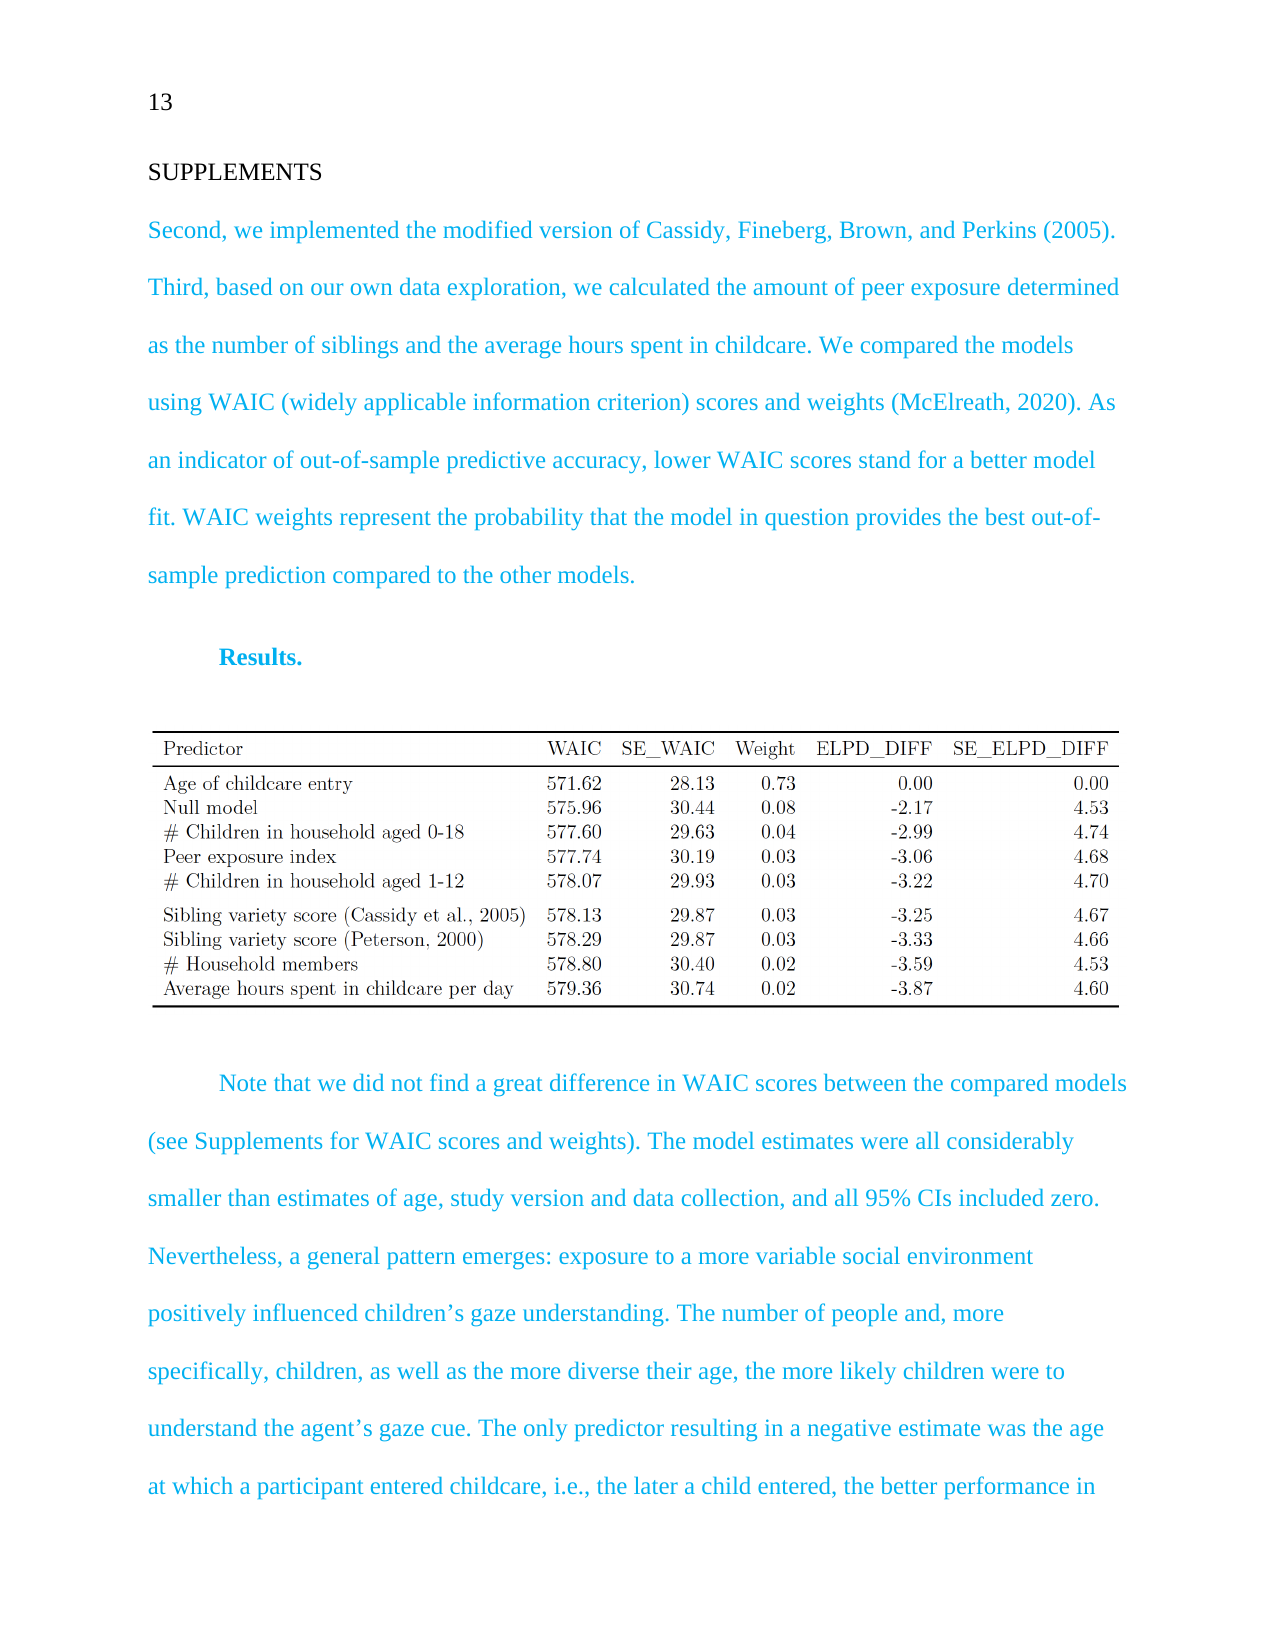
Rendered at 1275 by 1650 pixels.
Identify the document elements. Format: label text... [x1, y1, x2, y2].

picture [147, 725, 1128, 1015]
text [148, 215, 1127, 589]
subtitle Results. [148, 642, 303, 671]
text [148, 1068, 1127, 1499]
